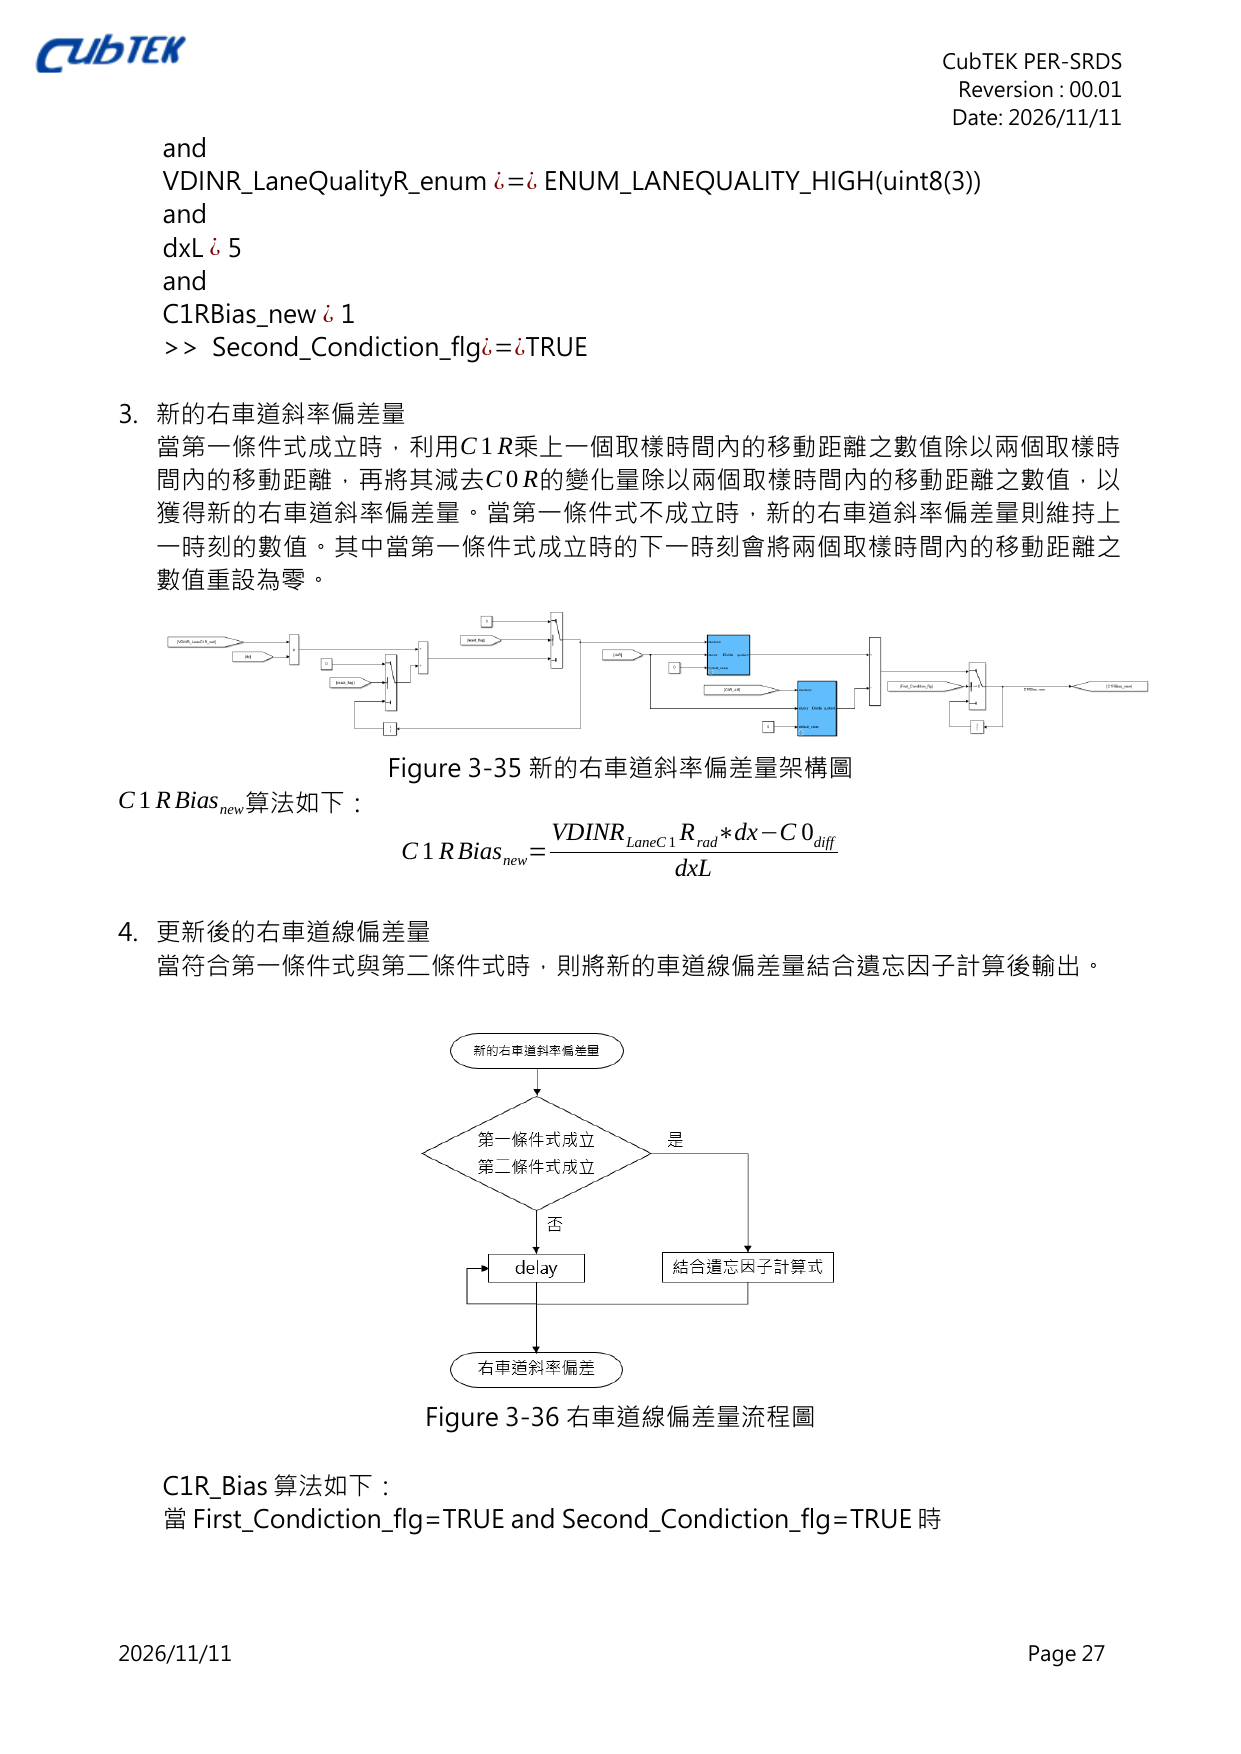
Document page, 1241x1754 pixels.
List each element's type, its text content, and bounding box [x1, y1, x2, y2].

list 新的右車道斜率偏差量 [118, 396, 1122, 429]
picture [404, 1014, 837, 1394]
text Figure 3-36 右車道線偏差量流程圖 [118, 1393, 1122, 1435]
text C1RBias_new 1 [162, 297, 1122, 330]
text Figure 3-35 新的右車道斜率偏差量架構圖 [118, 744, 1122, 786]
text and [162, 130, 1122, 164]
text and [162, 197, 1122, 230]
picture [155, 595, 1160, 744]
picture [28, 25, 188, 71]
list 更新後的右車道線偏差量 [118, 915, 1122, 948]
text 當First_Condiction_flg=TRUE and Second_Condiction_flg=TRUE時 [162, 1501, 1122, 1534]
text >> Second_Condiction_flgTRUE [162, 330, 1122, 363]
text and [162, 263, 1122, 297]
text 當符合第一條件式與第二條件式時，則將新的車道線偏差量結合遺忘因子計算後輸出。 [156, 948, 1122, 981]
text 當第一條件式成立時，利用乘上一個取樣時間內的移動距離之數值除以兩個取樣時間內的移動距離，再將其減去的變化量除以兩個取樣時間內的移動距離之數值，以獲得新的右車道斜率偏差量。當第一條件式不成立時，新的右車道斜率偏差量則維持上一時刻的數值。其中當第一條件式成立時的下一時刻會將兩個取樣時間內的移動距離之數值重設為零。 [156, 429, 1122, 595]
text 算法如下： [118, 786, 1122, 819]
text dxL 5 [162, 230, 1122, 263]
text C1R_Bias算法如下： [162, 1468, 1122, 1501]
text VDINR_LaneQualityR_enum ENUM_LANEQUALITY_HIGH(uint8(3)) [162, 164, 1122, 197]
